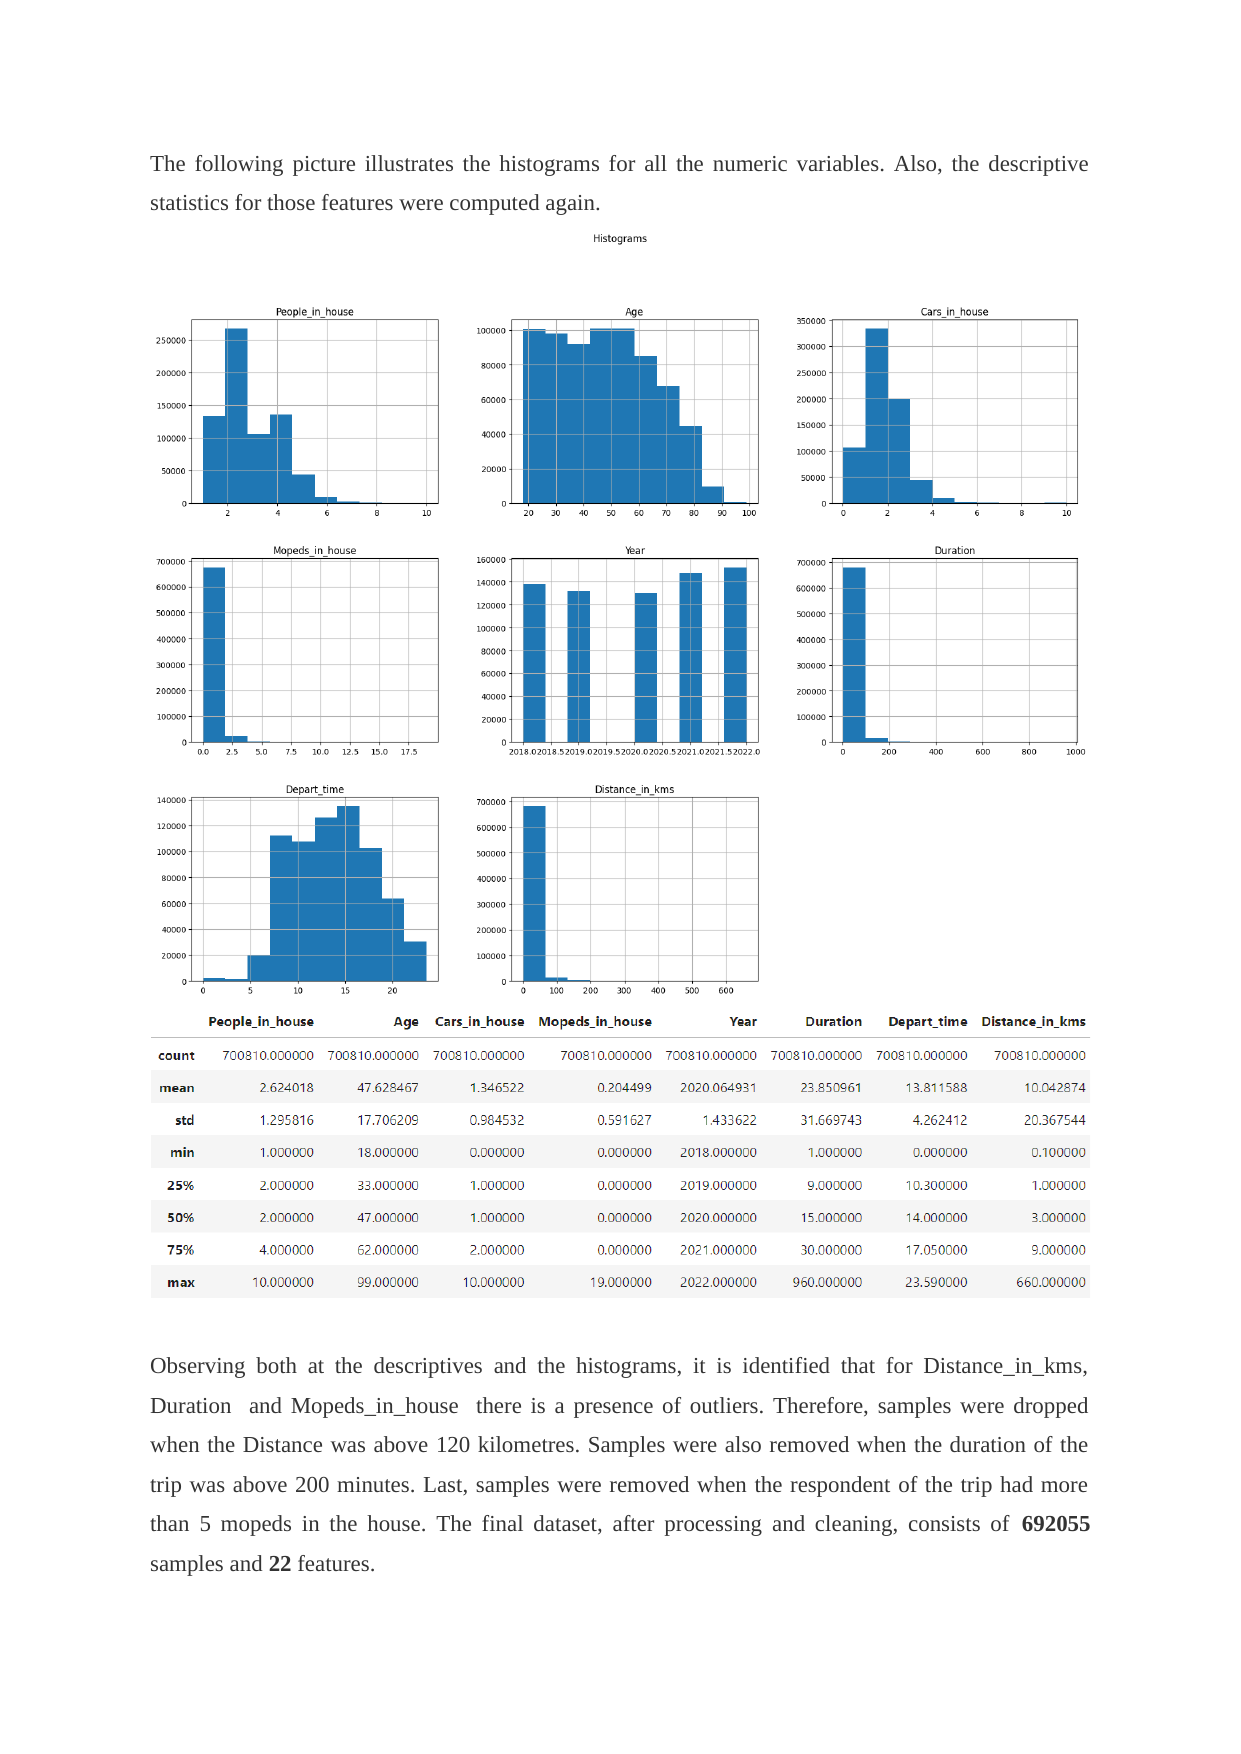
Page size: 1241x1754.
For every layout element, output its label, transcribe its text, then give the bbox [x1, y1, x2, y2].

text The following picture illustrates the histograms for all the numeric variables. Also, the descriptive statistics for those features were computed again. [150, 150, 1090, 216]
picture [150, 228, 1091, 1000]
picture [150, 1013, 1091, 1300]
text Observing both at the descriptives and the histograms, it is identified that for Distance_in_kms, Duration and Mopeds_in_house there is a presence of outliers. Therefore, samples were dropped when the Distance was above 120 kilometres. Samples were also removed when the duration of the trip was above 200 minutes. Last, samples were removed when the respondent of the trip had more than 5 mopeds in the house. The final dataset, after processing and cleaning, consists of 692055 samples and 22 features. [150, 1353, 1090, 1576]
